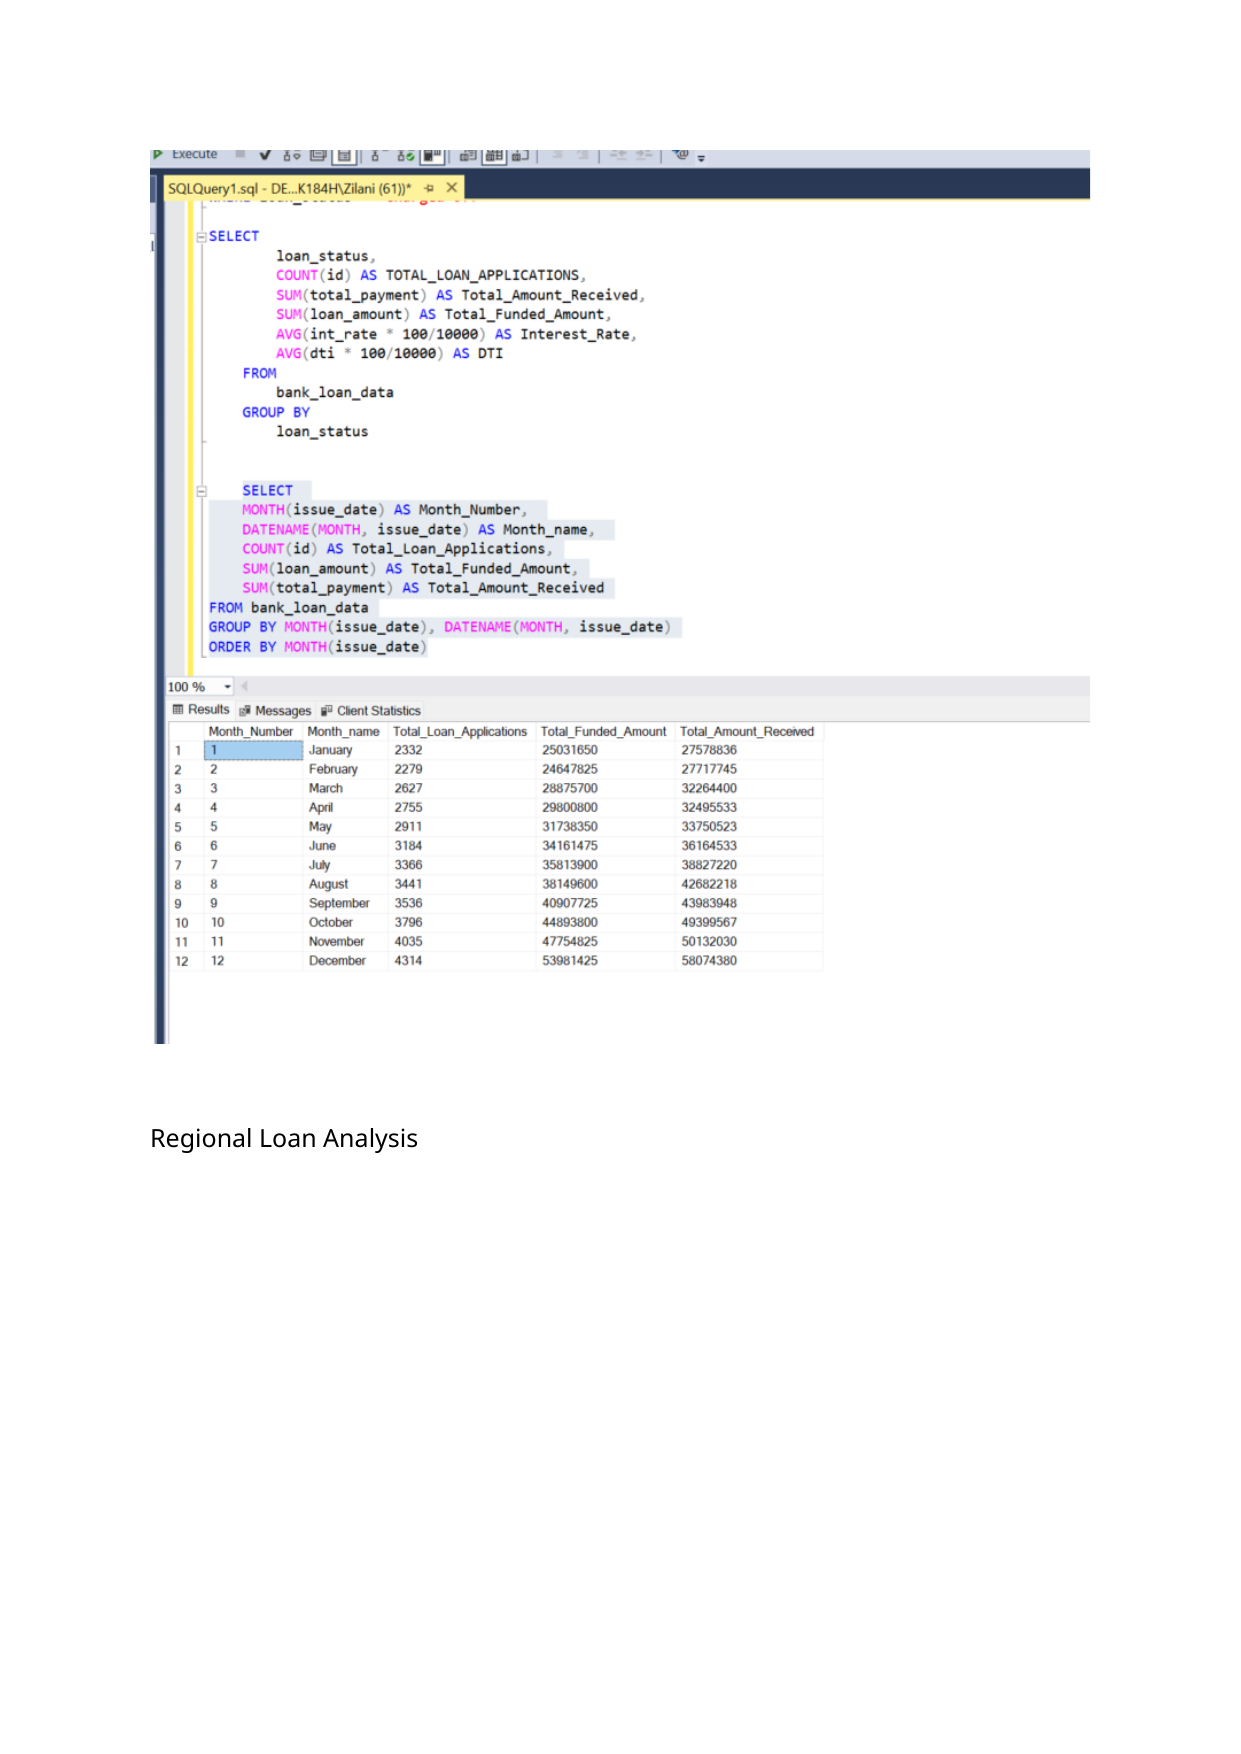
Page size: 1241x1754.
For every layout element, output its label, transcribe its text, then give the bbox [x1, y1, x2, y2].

picture [150, 150, 1091, 1044]
text Regional Loan Analysis [150, 1121, 1090, 1155]
